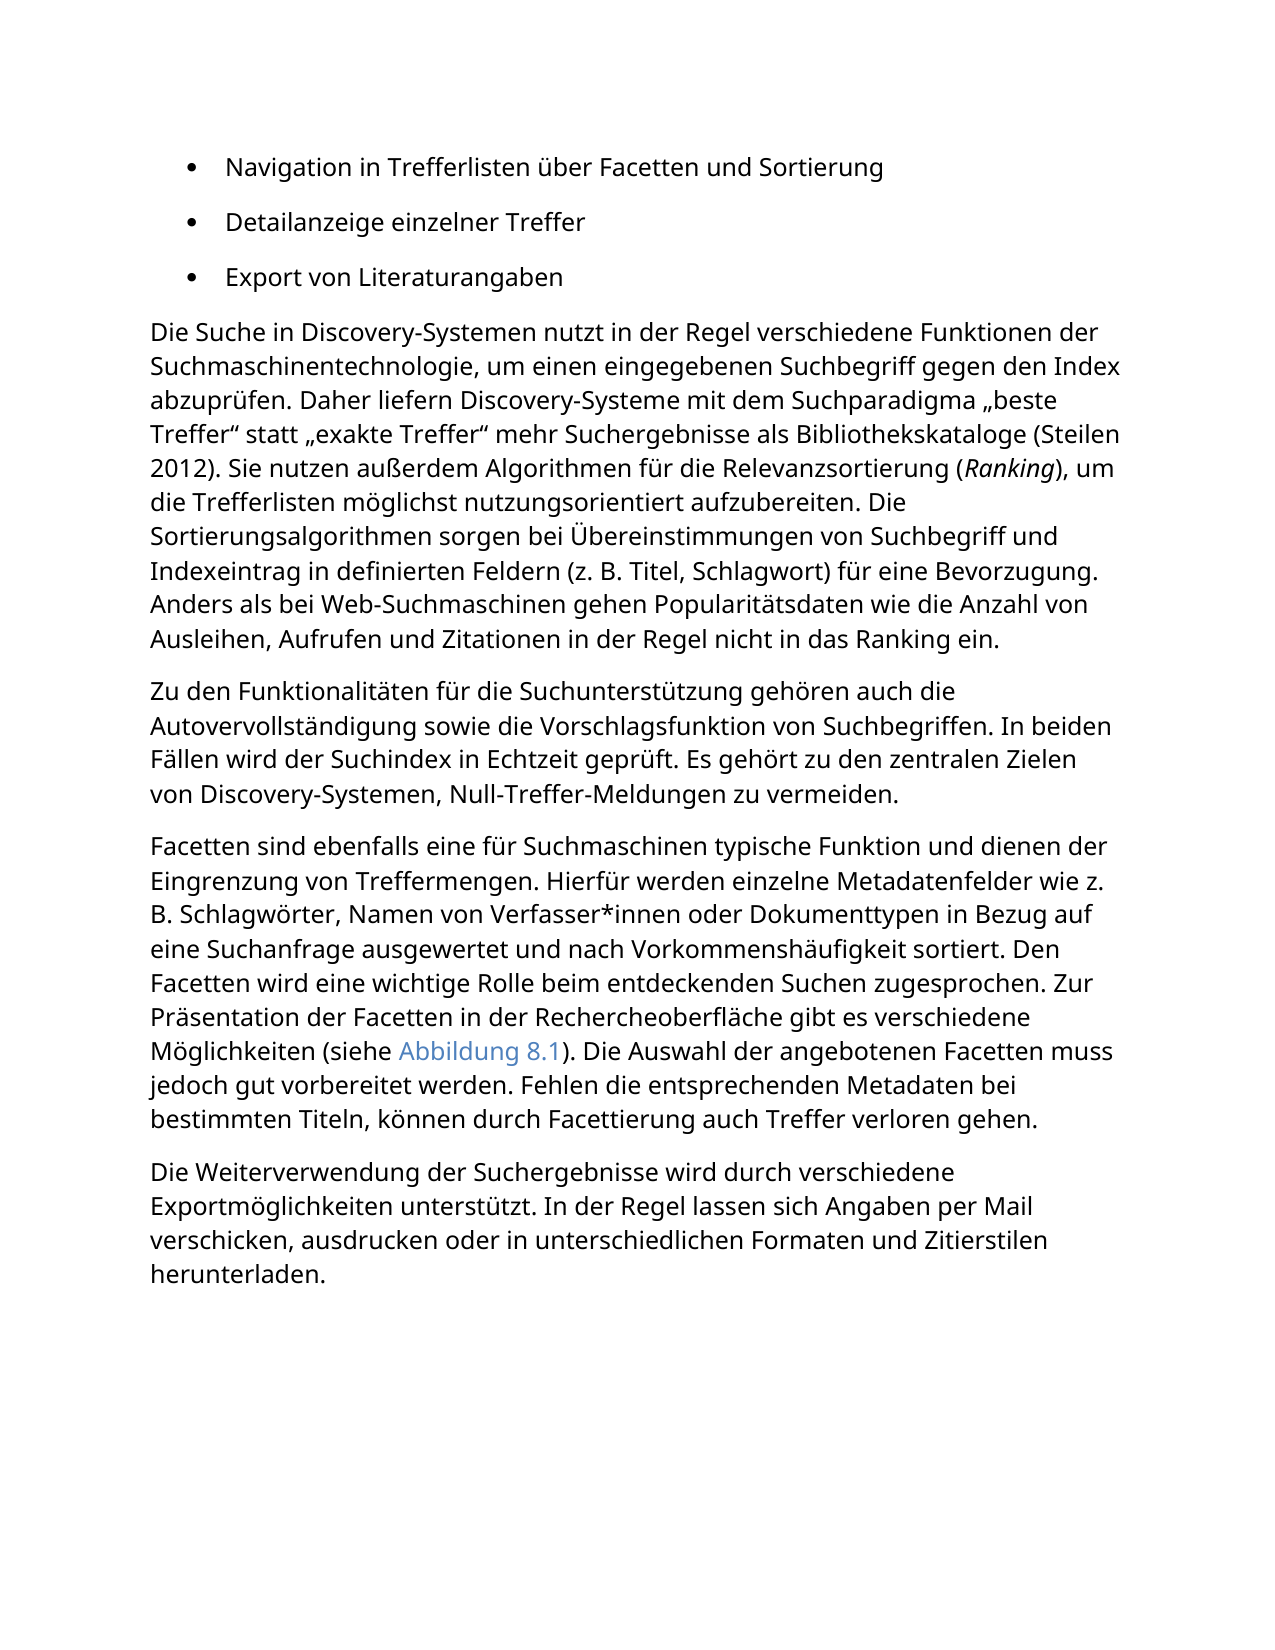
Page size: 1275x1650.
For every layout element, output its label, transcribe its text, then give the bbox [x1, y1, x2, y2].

list Export von Literaturangaben [187, 260, 1125, 294]
text Die Suche in Discovery-Systemen nutzt in der Regel verschiedene Funktionen der Suchmaschinentechnologie, um einen eingegebenen Suchbegriff gegen den Index abzuprüfen. Daher liefern Discovery-Systeme mit dem Suchparadigma „beste Treffer“ statt „exakte Treffer“ mehr Suchergebnisse als Bibliothekskataloge (Steilen 2012). Sie nutzen außerdem Algorithmen für die Relevanzsortierung (Ranking), um die Trefferlisten möglichst nutzungsorientiert aufzubereiten. Die Sortierungsalgorithmen sorgen bei Übereinstimmungen von Suchbegriff und Indexeintrag in definierten Feldern (z. B. Titel, Schlagwort) für eine Bevorzugung. Anders als bei Web-Suchmaschinen gehen Popularitätsdaten wie die Anzahl von Ausleihen, Aufrufen und Zitationen in der Regel nicht in das Ranking ein. [150, 315, 1125, 655]
list Detailanzeige einzelner Treffer [187, 205, 1125, 239]
text Die Weiterverwendung der Suchergebnisse wird durch verschiedene Exportmöglichkeiten unterstützt. In der Regel lassen sich Angaben per Mail verschicken, ausdrucken oder in unterschiedlichen Formaten und Zitierstilen herunterladen. [150, 1154, 1125, 1291]
list Navigation in Trefferlisten über Facetten und Sortierung [187, 150, 1125, 184]
text Zu den Funktionalitäten für die Suchunterstützung gehören auch die Autovervollständigung sowie die Vorschlagsfunktion von Suchbegriffen. In beiden Fällen wird der Suchindex in Echtzeit geprüft. Es gehört zu den zentralen Zielen von Discovery-Systemen, Null-Treffer-Meldungen zu vermeiden. [150, 674, 1125, 810]
text Facetten sind ebenfalls eine für Suchmaschinen typische Funktion und dienen der Eingrenzung von Treffermengen. Hierfür werden einzelne Metadatenfelder wie z. B. Schlagwörter, Namen von Verfasser*innen oder Dokumenttypen in Bezug auf eine Suchanfrage ausgewertet und nach Vorkommenshäufigkeit sortiert. Den Facetten wird eine wichtige Rolle beim entdeckenden Suchen zugesprochen. Zur Präsentation der Facetten in der Rechercheoberfläche gibt es verschiedene Möglichkeiten (siehe Abbildung 8.1). Die Auswahl der angebotenen Facetten muss jedoch gut vorbereitet werden. Fehlen die entsprechenden Metadaten bei bestimmten Titeln, können durch Facettierung auch Treffer verloren gehen. [150, 829, 1125, 1136]
